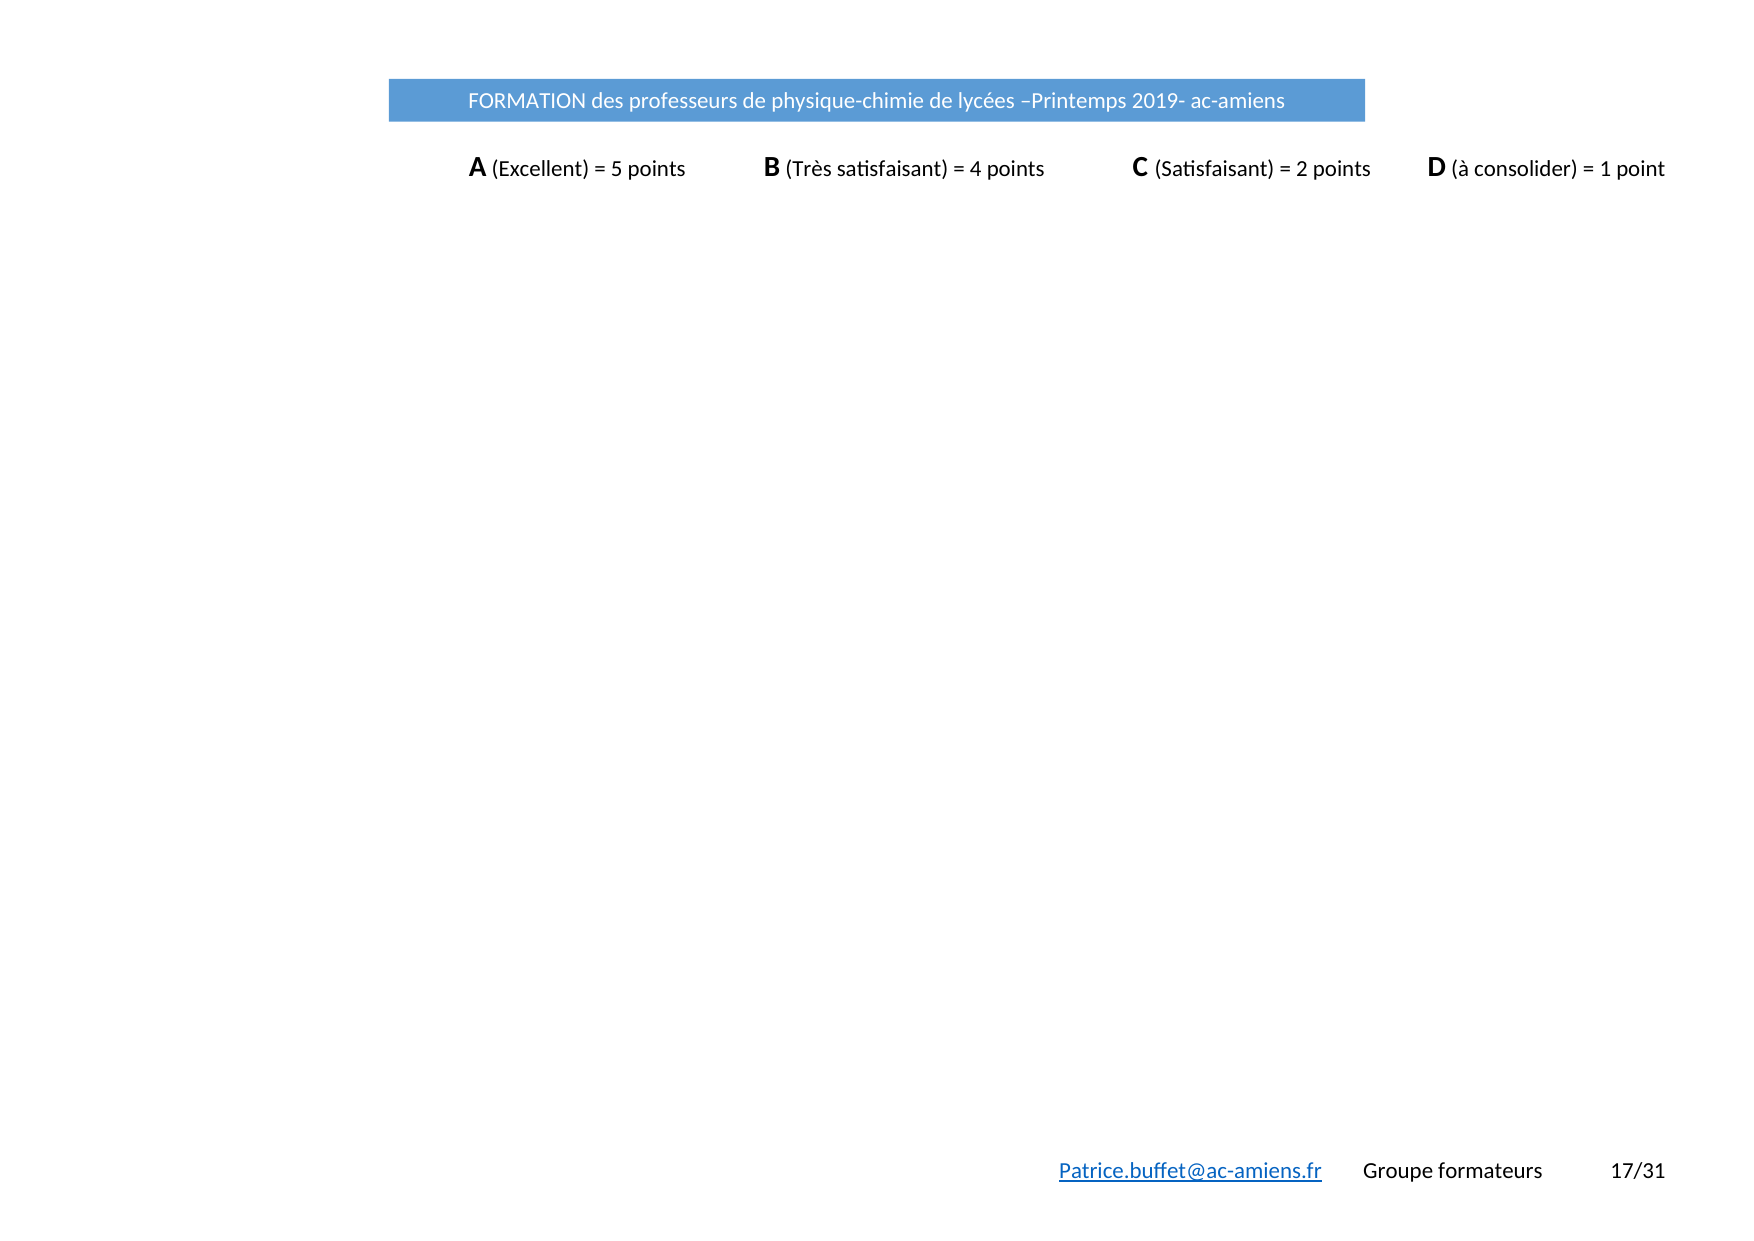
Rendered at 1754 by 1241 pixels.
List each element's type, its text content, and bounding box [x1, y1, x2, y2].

text A (Excellent) = 5 points B (Très satisfaisant) = 4 points C (Satisfaisant) = 2 points D (à consolider) = 1 point [89, 148, 1665, 183]
